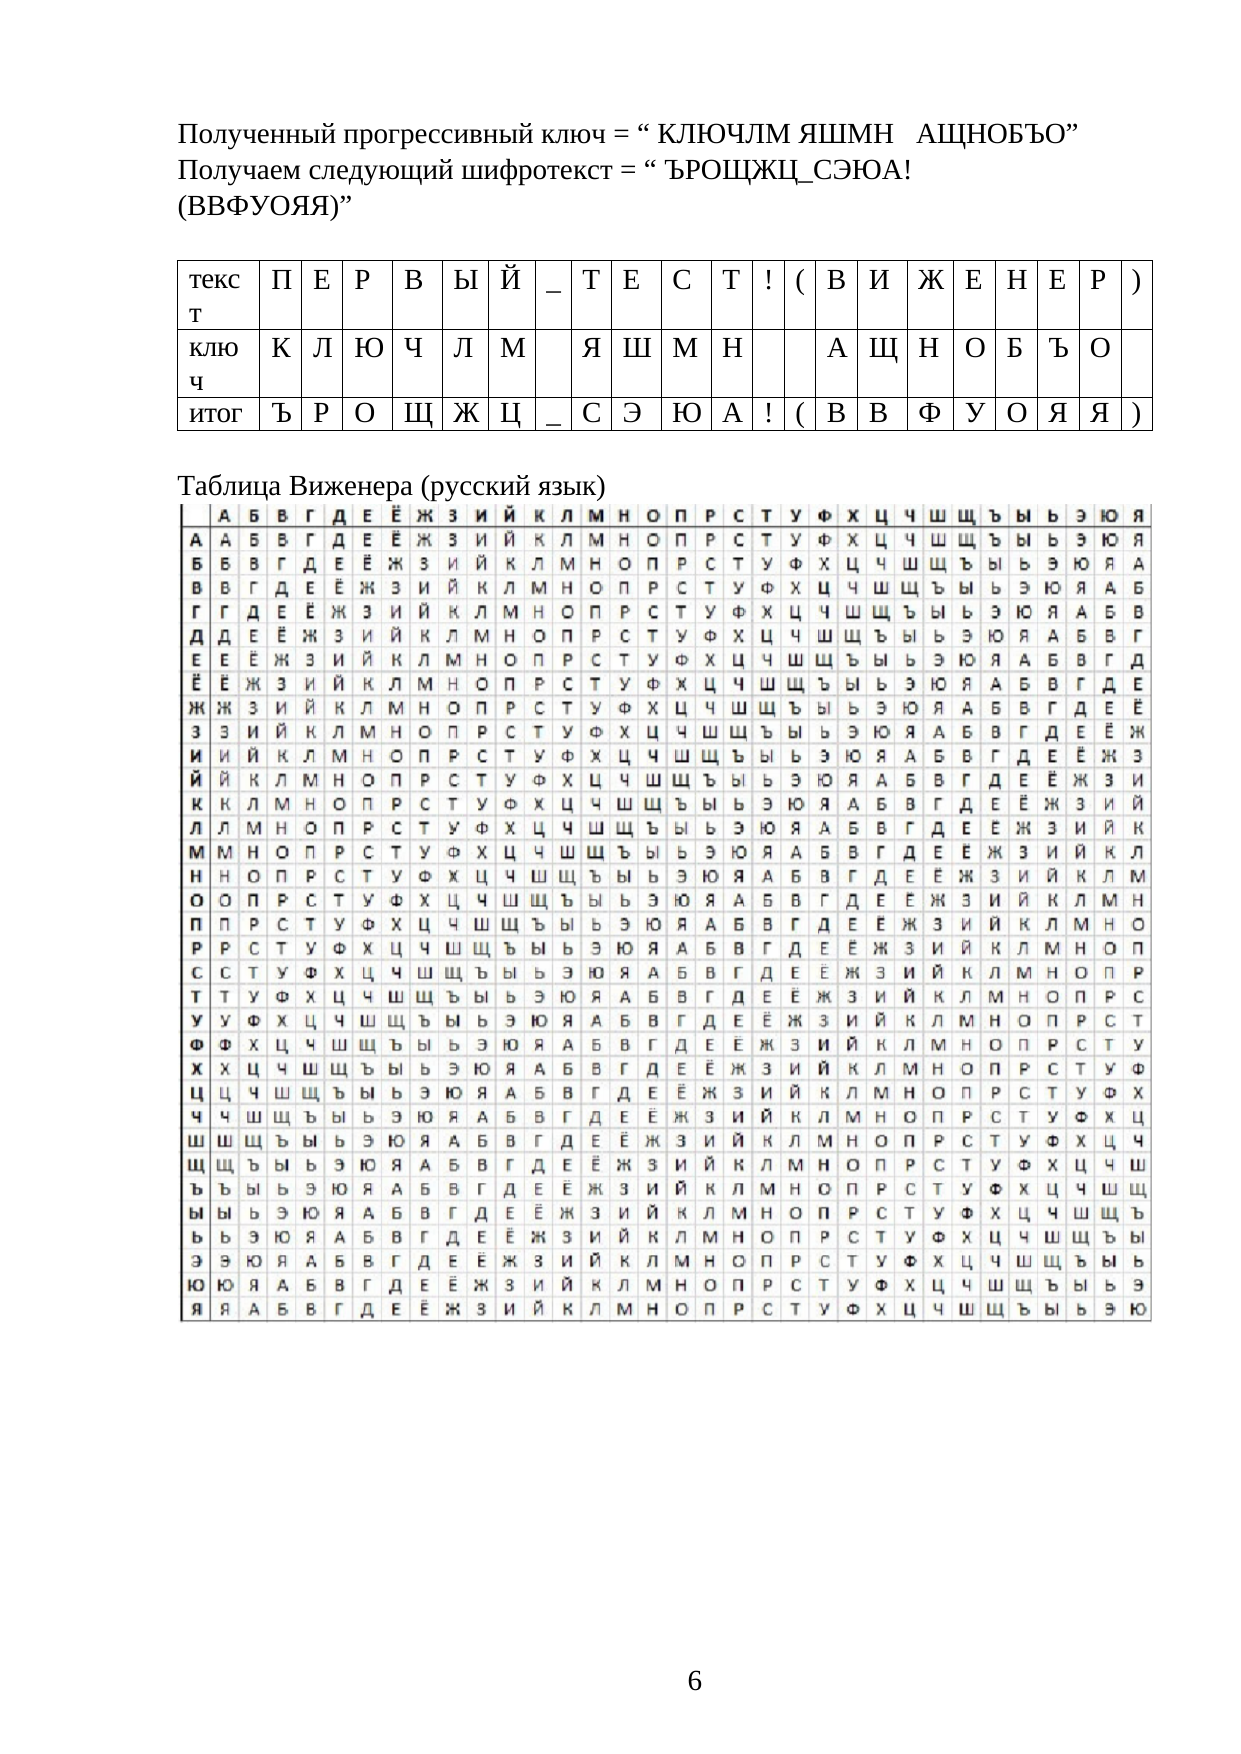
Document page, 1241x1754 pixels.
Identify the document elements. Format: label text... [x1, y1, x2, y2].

table_header П [260, 261, 301, 328]
table_cell Л [302, 330, 342, 397]
table_cell М [489, 330, 535, 397]
table_header Ы [443, 261, 488, 328]
table_cell Я [572, 330, 611, 397]
table_header ( [785, 261, 815, 328]
table_header ) [1122, 261, 1152, 328]
table_cell М [662, 330, 711, 397]
table_header Е [1038, 261, 1079, 328]
table_header Й [489, 261, 535, 328]
table_cell Я [1038, 398, 1079, 430]
table_cell Щ [393, 398, 442, 430]
table_cell Ф [908, 398, 953, 430]
table_cell Р [302, 398, 342, 430]
table_cell О [1080, 330, 1121, 397]
table_cell Ж [443, 398, 488, 430]
table_header В [393, 261, 442, 328]
table_cell итог [178, 398, 259, 430]
table_cell Ъ [1038, 330, 1079, 397]
table_cell Ц [489, 398, 535, 430]
text Полученный прогрессивный ключ = “ КЛЮЧЛМ ЯШМН АЩНОБЪО” Получаем следующий шифротекст = “ ЪРОЩЖЦ_СЭЮА! (ВВФУОЯЯ)” [177, 116, 1094, 222]
table_header Р [1080, 261, 1121, 328]
table_cell К [260, 330, 301, 397]
table_header Р [343, 261, 392, 328]
table_header В [816, 261, 857, 328]
table_cell клю ч [178, 330, 259, 397]
table_cell [1122, 330, 1152, 397]
table_cell [753, 330, 784, 397]
table_cell Ш [612, 330, 661, 397]
table_cell О [954, 330, 995, 397]
table_header Е [612, 261, 661, 328]
table_header Т [712, 261, 752, 328]
table_header И [858, 261, 907, 328]
table_header _ [536, 261, 571, 328]
table_cell О [996, 398, 1037, 430]
table_cell В [858, 398, 907, 430]
table_cell Ъ [260, 398, 301, 430]
table_cell Ч [393, 330, 442, 397]
table_cell А [712, 398, 752, 430]
table_cell Н [712, 330, 752, 397]
text Таблица Виженера (русский язык) [177, 468, 1181, 502]
table_cell У [954, 398, 995, 430]
table_cell А [816, 330, 857, 397]
table_cell [536, 330, 571, 397]
table_cell С [572, 398, 611, 430]
table_cell Ю [662, 398, 711, 430]
table_header С [662, 261, 711, 328]
table_cell Н [908, 330, 953, 397]
table_cell В [816, 398, 857, 430]
table_header ! [753, 261, 784, 328]
table_header Е [954, 261, 995, 328]
table_header Е [302, 261, 342, 328]
table_header Т [572, 261, 611, 328]
table_cell Щ [858, 330, 907, 397]
table_cell Э [612, 398, 661, 430]
table_header Н [996, 261, 1037, 328]
table_cell ! [753, 398, 784, 430]
table_header Ж [908, 261, 953, 328]
table_cell Я [1080, 398, 1121, 430]
table_header текс т [178, 261, 259, 328]
table_cell Ю [343, 330, 392, 397]
table_cell Л [443, 330, 488, 397]
table_cell О [343, 398, 392, 430]
table_cell _ [536, 398, 571, 430]
table_cell ( [785, 398, 815, 430]
picture [177, 504, 1152, 1324]
table_cell [785, 330, 815, 397]
table_cell ) [1122, 398, 1152, 430]
table_cell Б [996, 330, 1037, 397]
